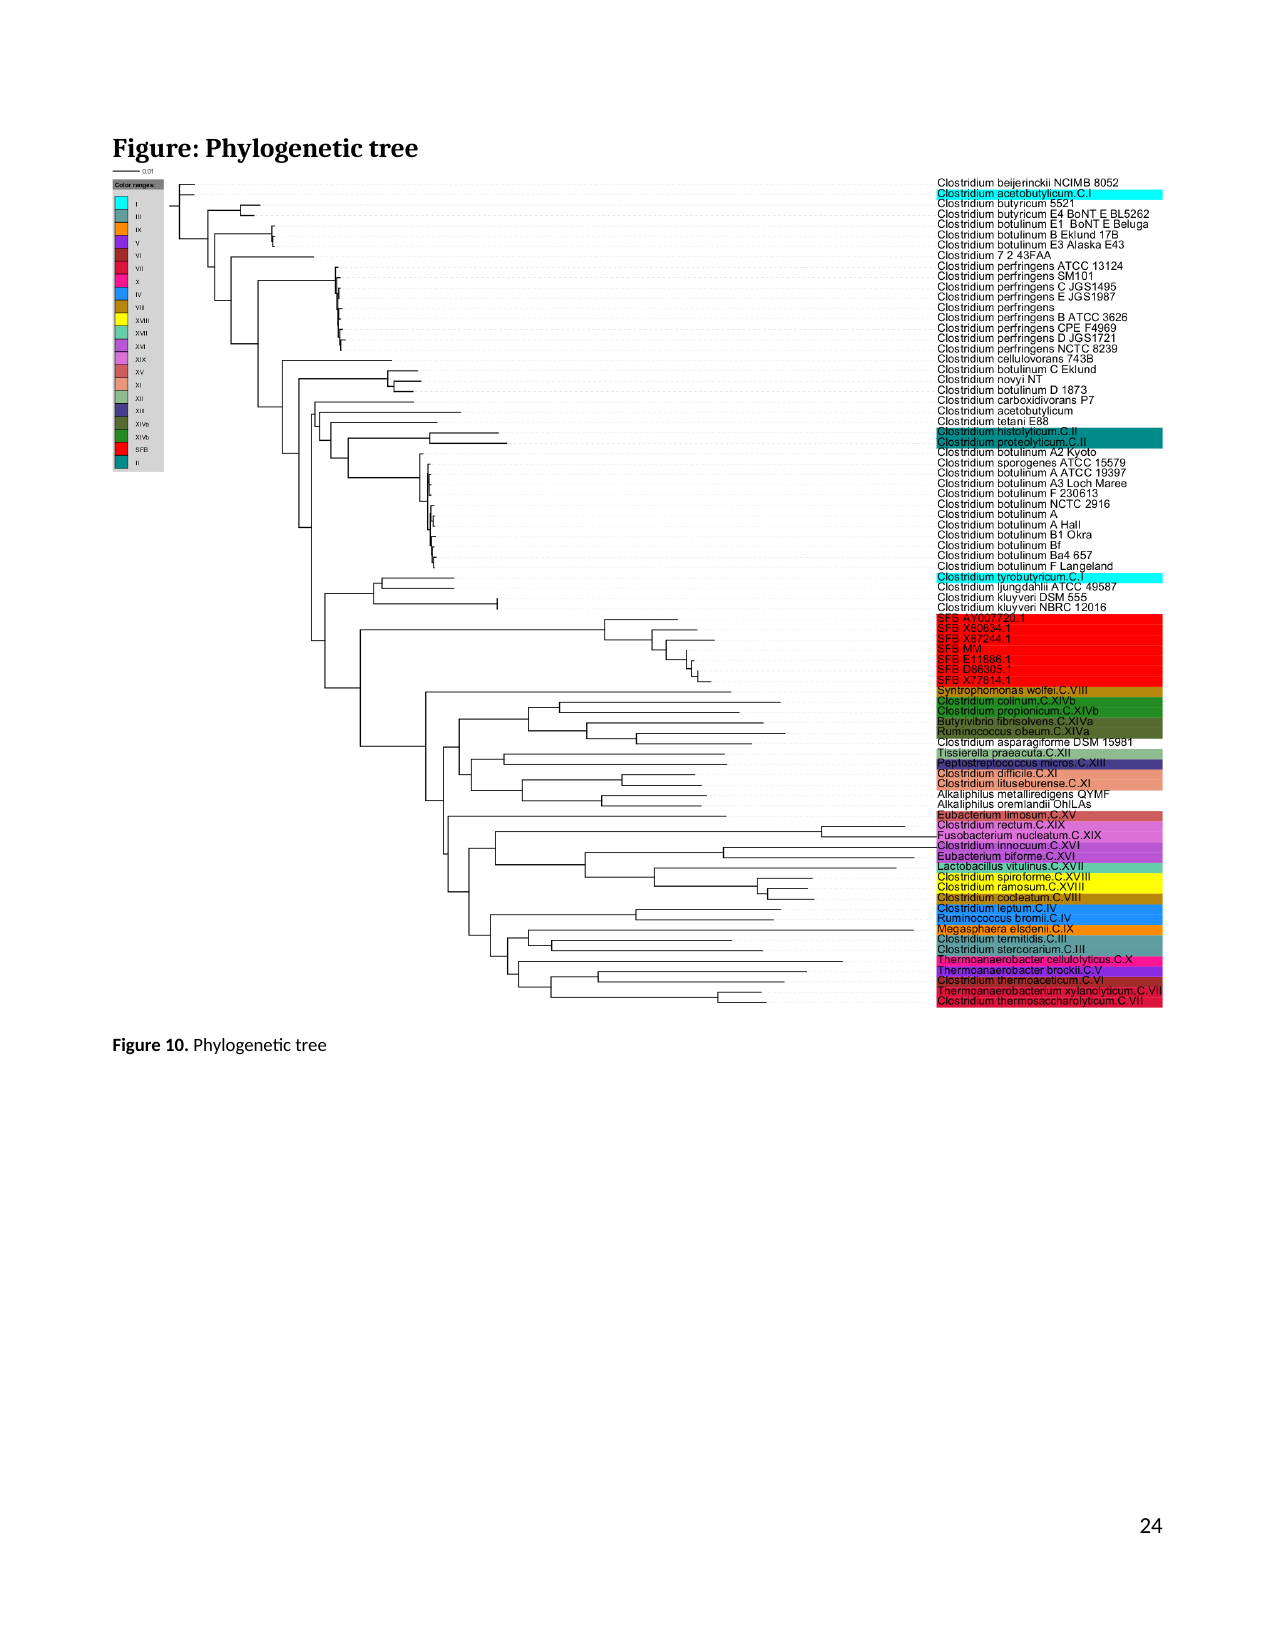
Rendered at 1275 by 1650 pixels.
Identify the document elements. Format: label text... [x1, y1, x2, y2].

picture [112, 169, 1163, 1008]
text Figure 10. Phylogenetic tree [112, 1033, 1162, 1056]
subtitle Figure: Phylogenetic tree [112, 133, 1162, 164]
